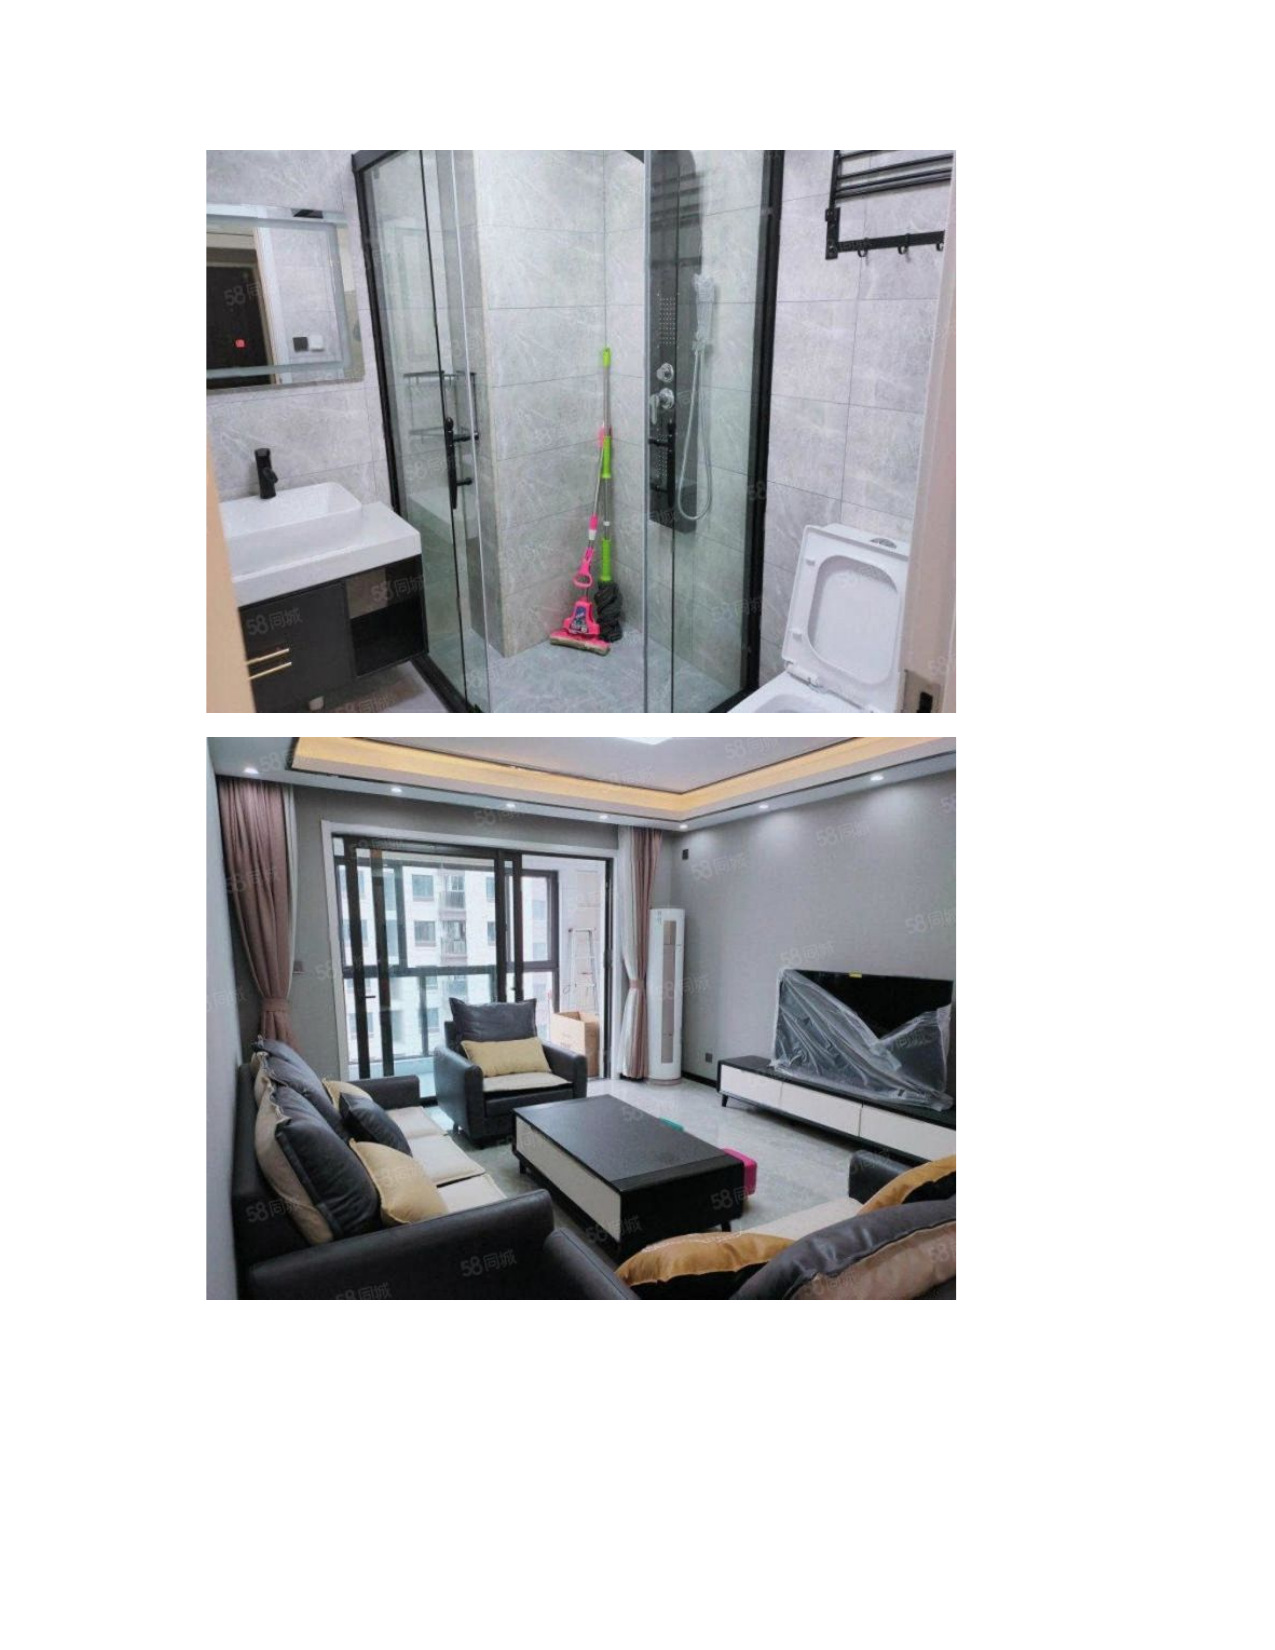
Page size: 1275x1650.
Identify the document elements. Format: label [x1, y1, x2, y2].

picture [206, 150, 957, 713]
picture [206, 737, 957, 1300]
